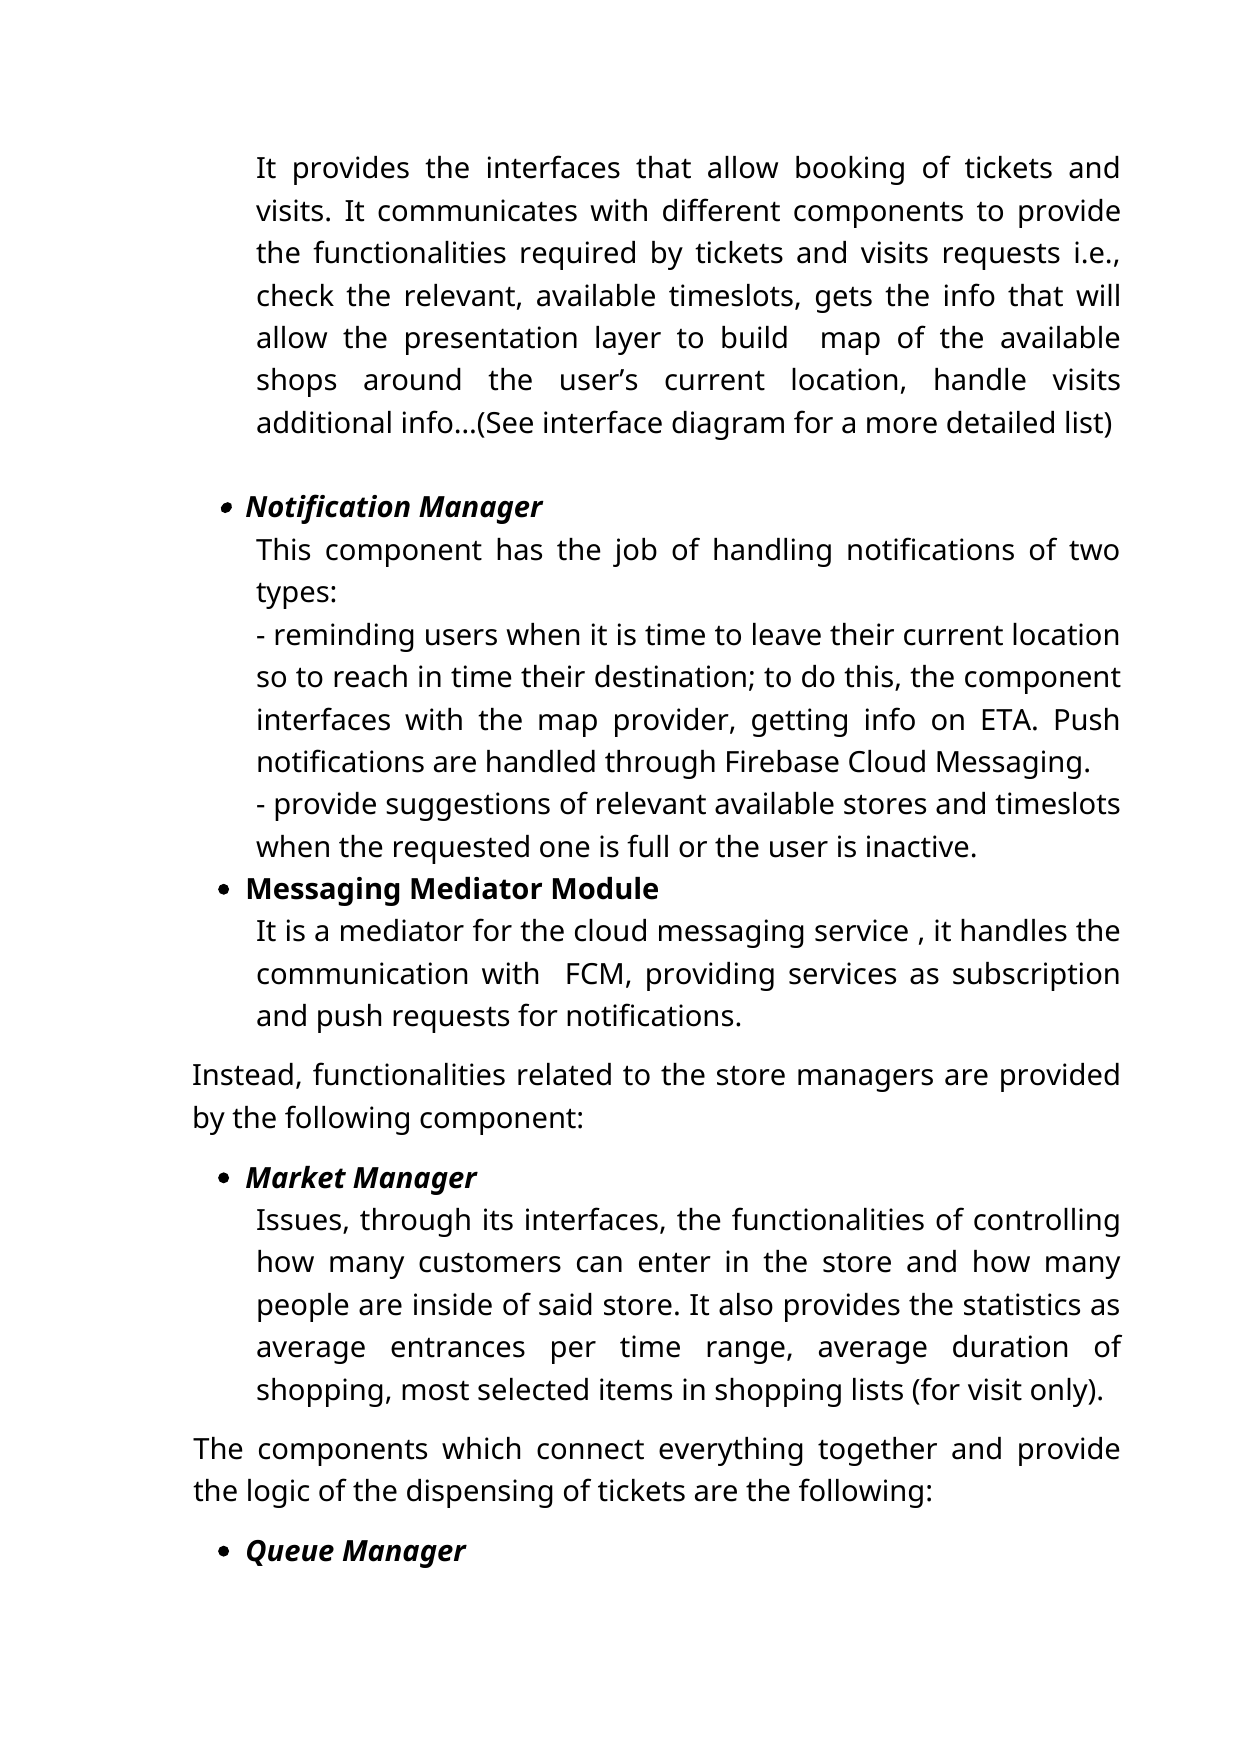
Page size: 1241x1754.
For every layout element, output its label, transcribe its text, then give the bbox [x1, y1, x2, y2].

list - provide suggestions of relevant available stores and timeslots when the requested one is full or the user is inactive. [256, 783, 1122, 866]
list - reminding users when it is time to leave their current location so to reach in time their destination; to do this, the component interfaces with the map provider, getting info on ETA. Push notifications are handled through Firebase Cloud Messaging. [256, 614, 1122, 781]
list Market Manager [218, 1157, 1122, 1197]
text Instead, functionalities related to the store managers are provided by the following component: [192, 1054, 1122, 1137]
list Notification Manager [218, 487, 1122, 526]
list It is a mediator for the cloud messaging service , it handles the communication with FCM, providing services as subscription and push requests for notifications. [256, 911, 1122, 1035]
list Queue Manager [218, 1530, 1122, 1570]
list It provides the interfaces that allow booking of tickets and visits. It communicates with different components to provide the functionalities required by tickets and visits requests i.e., check the relevant, available timeslots, gets the info that will allow the presentation layer to build map of the available shops around the user’s current location, handle visits additional info…(See interface diagram for a more detailed list) [256, 148, 1122, 442]
list Issues, through its interfaces, the functionalities of controlling how many customers can enter in the store and how many people are inside of said store. It also provides the statistics as average entrances per time range, average duration of shopping, most selected items in shopping lists (for visit only). [256, 1199, 1122, 1408]
list This component has the job of handling notifications of two types: [256, 529, 1122, 611]
text The components which connect everything together and provide the logic of the dispensing of tickets are the following: [193, 1428, 1122, 1510]
list Messaging Mediator Module [218, 868, 1122, 908]
